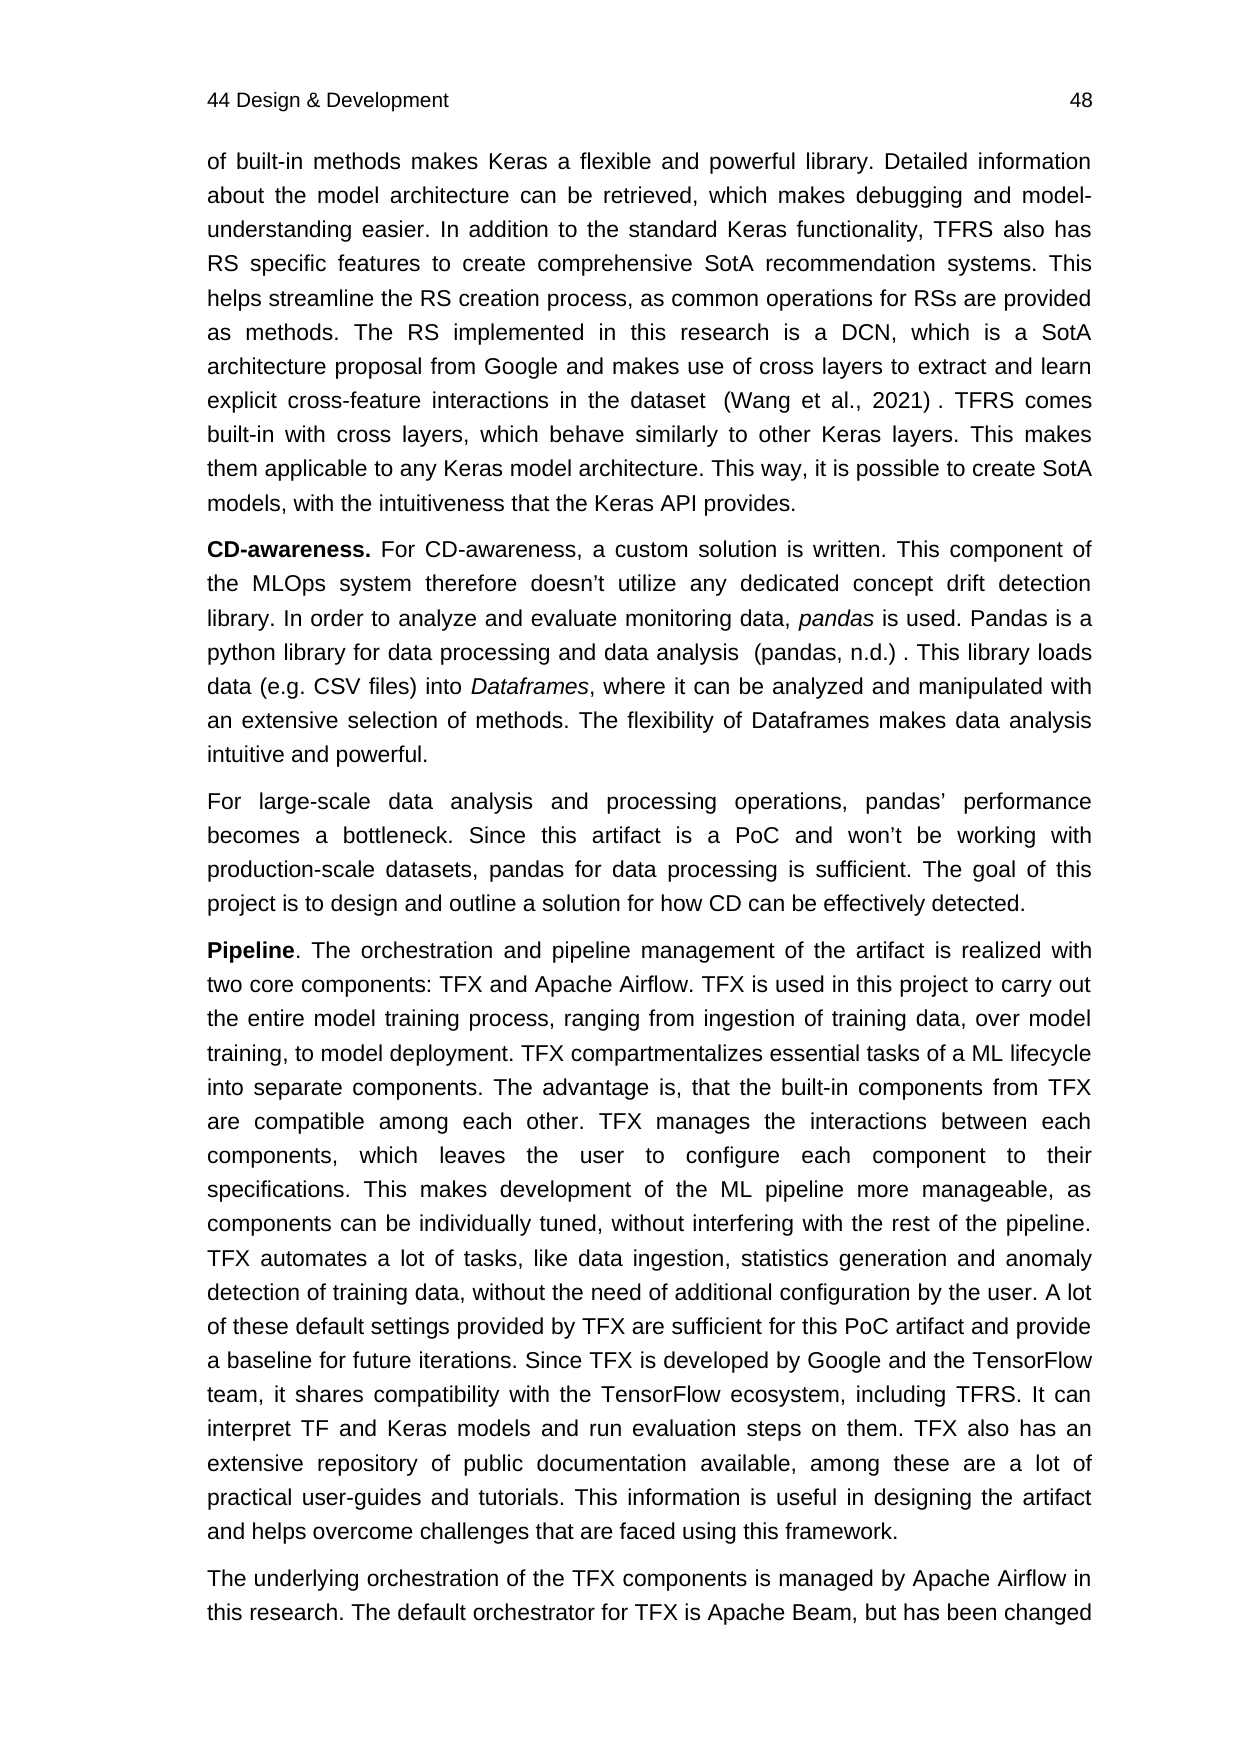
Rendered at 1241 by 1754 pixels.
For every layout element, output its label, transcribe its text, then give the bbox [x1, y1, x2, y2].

text For large-scale data analysis and processing operations, pandas’ performance becomes a bottleneck. Since this artifact is a PoC and won’t be working with production-scale datasets, pandas for data processing is sufficient. The goal of this project is to design and outline a solution for how CD can be effectively detected. [207, 788, 1092, 917]
text Pipeline. The orchestration and pipeline management of the artifact is realized with two core components: TFX and Apache Airflow. TFX is used in this project to carry out the entire model training process, ranging from ingestion of training data, over model training, to model deployment. TFX compartmentalizes essential tasks of a ML lifecycle into separate components. The advantage is, that the built-in components from TFX are compatible among each other. TFX manages the interactions between each components, which leaves the user to configure each component to their specifications. This makes development of the ML pipeline more manageable, as components can be individually tuned, without interfering with the rest of the pipeline. TFX automates a lot of tasks, like data ingestion, statistics generation and anomaly detection of training data, without the need of additional configuration by the user. A lot of these default settings provided by TFX are sufficient for this PoC artifact and provide a baseline for future iterations. Since TFX is developed by Google and the TensorFlow team, it shares compatibility with the TensorFlow ecosystem, including TFRS. It can interpret TF and Keras models and run evaluation steps on them. TFX also has an extensive repository of public documentation available, among these are a lot of practical user-guides and tutorials. This information is useful in designing the artifact and helps overcome challenges that are faced using this framework. [207, 937, 1092, 1544]
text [207, 1564, 1092, 1625]
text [207, 148, 1092, 516]
text CD-awareness. For CD-awareness, a custom solution is written. This component of the MLOps system therefore doesn’t utilize any dedicated concept drift detection library. In order to analyze and evaluate monitoring data, pandas is used. Pandas is a python library for data processing and data analysis . This library loads data (e.g. CSV files) into Dataframes, where it can be analyzed and manipulated with an extensive selection of methods. The flexibility of Dataframes makes data analysis intuitive and powerful. [207, 536, 1092, 768]
